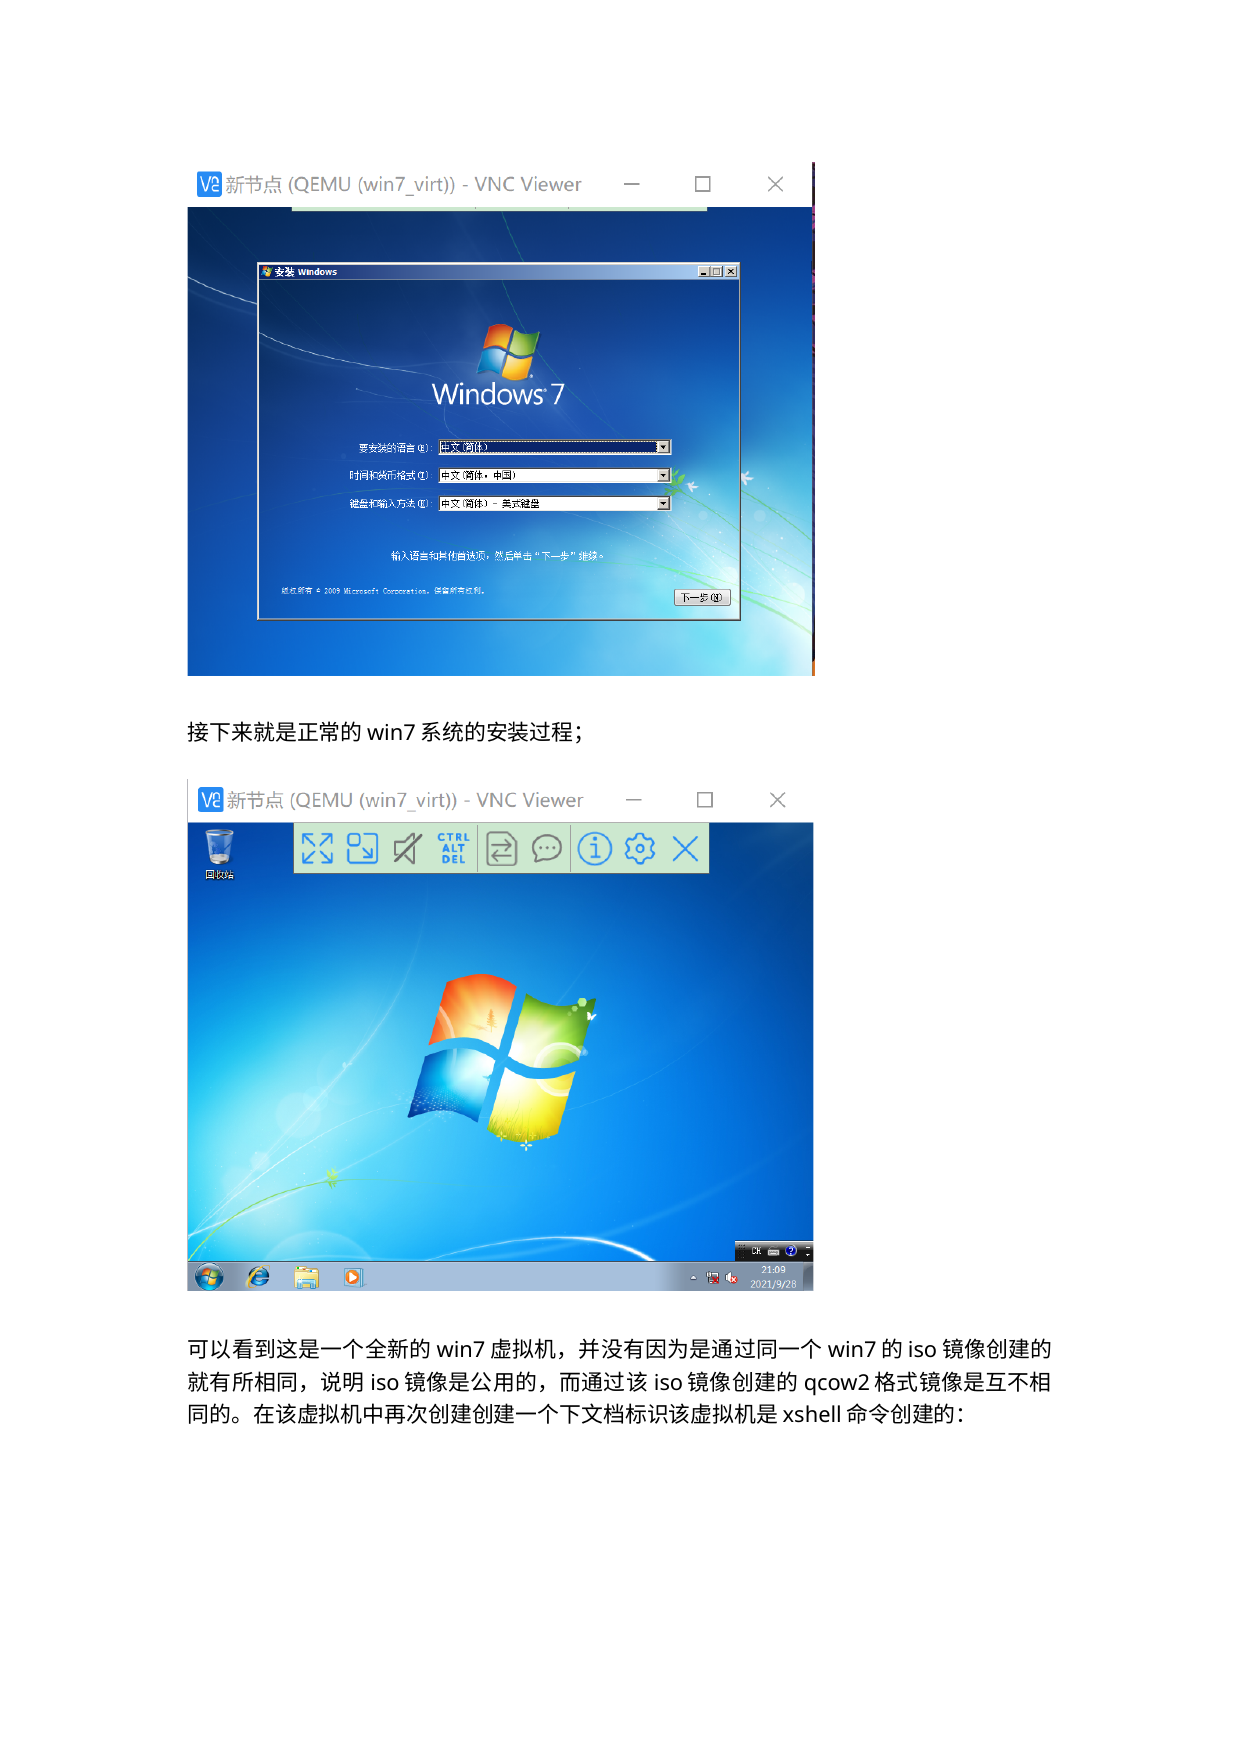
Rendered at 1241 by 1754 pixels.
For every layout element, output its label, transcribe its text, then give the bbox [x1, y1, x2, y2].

picture [187, 779, 814, 1291]
picture [187, 162, 815, 676]
text 接下来就是正常的win7系统的安装过程； [187, 714, 1053, 747]
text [187, 1332, 1053, 1429]
